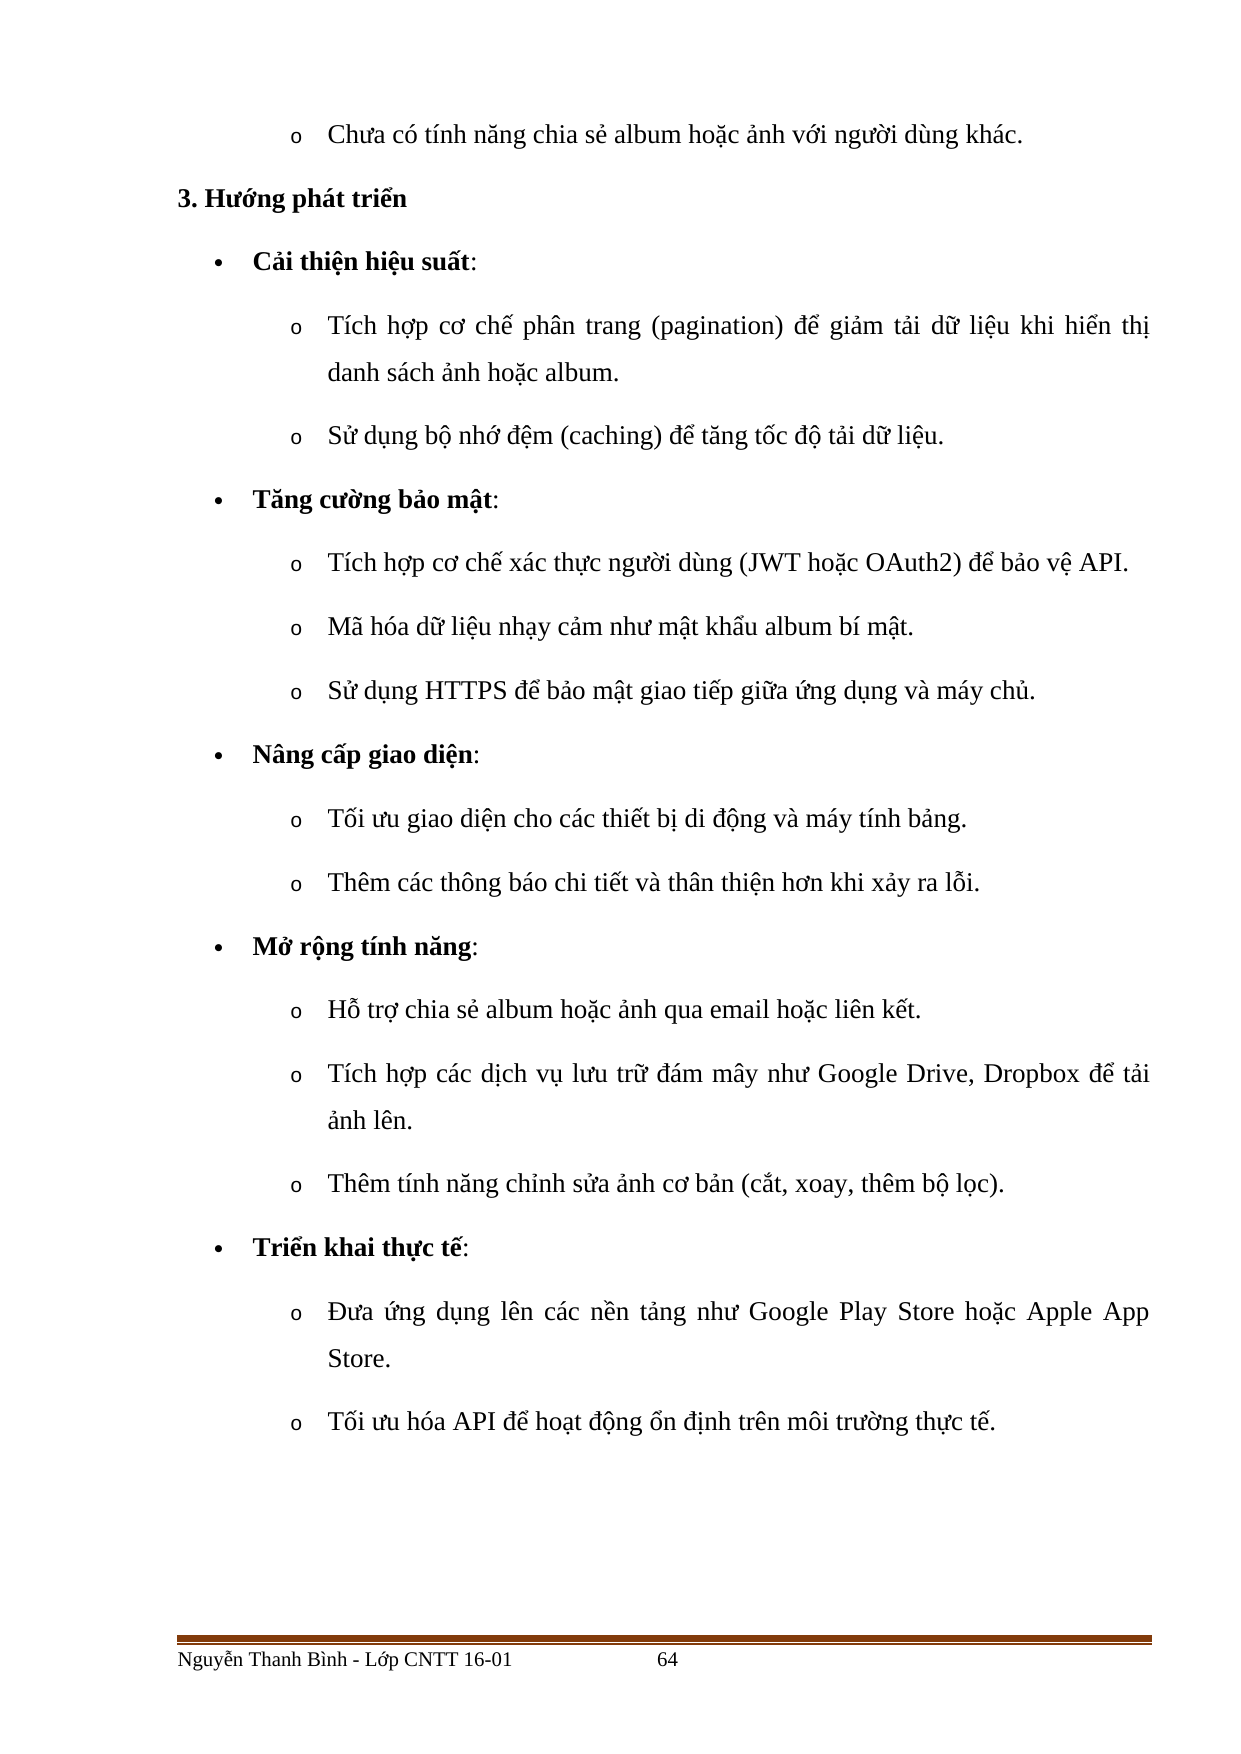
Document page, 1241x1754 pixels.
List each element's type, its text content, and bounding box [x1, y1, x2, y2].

list Sử dụng bộ nhớ đệm (caching) để tăng tốc độ tải dữ liệu. [290, 419, 1152, 451]
list Thêm các thông báo chi tiết và thân thiện hơn khi xảy ra lỗi. [290, 866, 1152, 897]
list Tích hợp cơ chế phân trang (pagination) để giảm tải dữ liệu khi hiển thị danh sách ảnh hoặc album. [290, 309, 1152, 387]
list Triển khai thực tế: [215, 1231, 1152, 1262]
list Đưa ứng dụng lên các nền tảng như Google Play Store hoặc Apple App Store. [290, 1294, 1152, 1373]
list Mở rộng tính năng: [215, 929, 1152, 961]
list Tích hợp các dịch vụ lưu trữ đám mây như Google Drive, Dropbox để tải ảnh lên. [290, 1057, 1152, 1135]
list Tối ưu giao diện cho các thiết bị di động và máy tính bảng. [290, 802, 1152, 833]
list Tăng cường bảo mật: [215, 483, 1152, 514]
list Hỗ trợ chia sẻ album hoặc ảnh qua email hoặc liên kết. [290, 993, 1152, 1024]
list Thêm tính năng chỉnh sửa ảnh cơ bản (cắt, xoay, thêm bộ lọc). [290, 1167, 1152, 1199]
list Tối ưu hóa API để hoạt động ổn định trên môi trường thực tế. [290, 1405, 1152, 1437]
list Tích hợp cơ chế xác thực người dùng (JWT hoặc OAuth2) để bảo vệ API. [290, 546, 1152, 578]
list Cải thiện hiệu suất: [215, 245, 1152, 277]
list Sử dụng HTTPS để bảo mật giao tiếp giữa ứng dụng và máy chủ. [290, 674, 1152, 706]
list Nâng cấp giao diện: [215, 738, 1152, 769]
list Mã hóa dữ liệu nhạy cảm như mật khẩu album bí mật. [290, 610, 1152, 642]
text 3. Hướng phát triển [177, 182, 1152, 213]
list Chưa có tính năng chia sẻ album hoặc ảnh với người dùng khác. [290, 118, 1152, 150]
